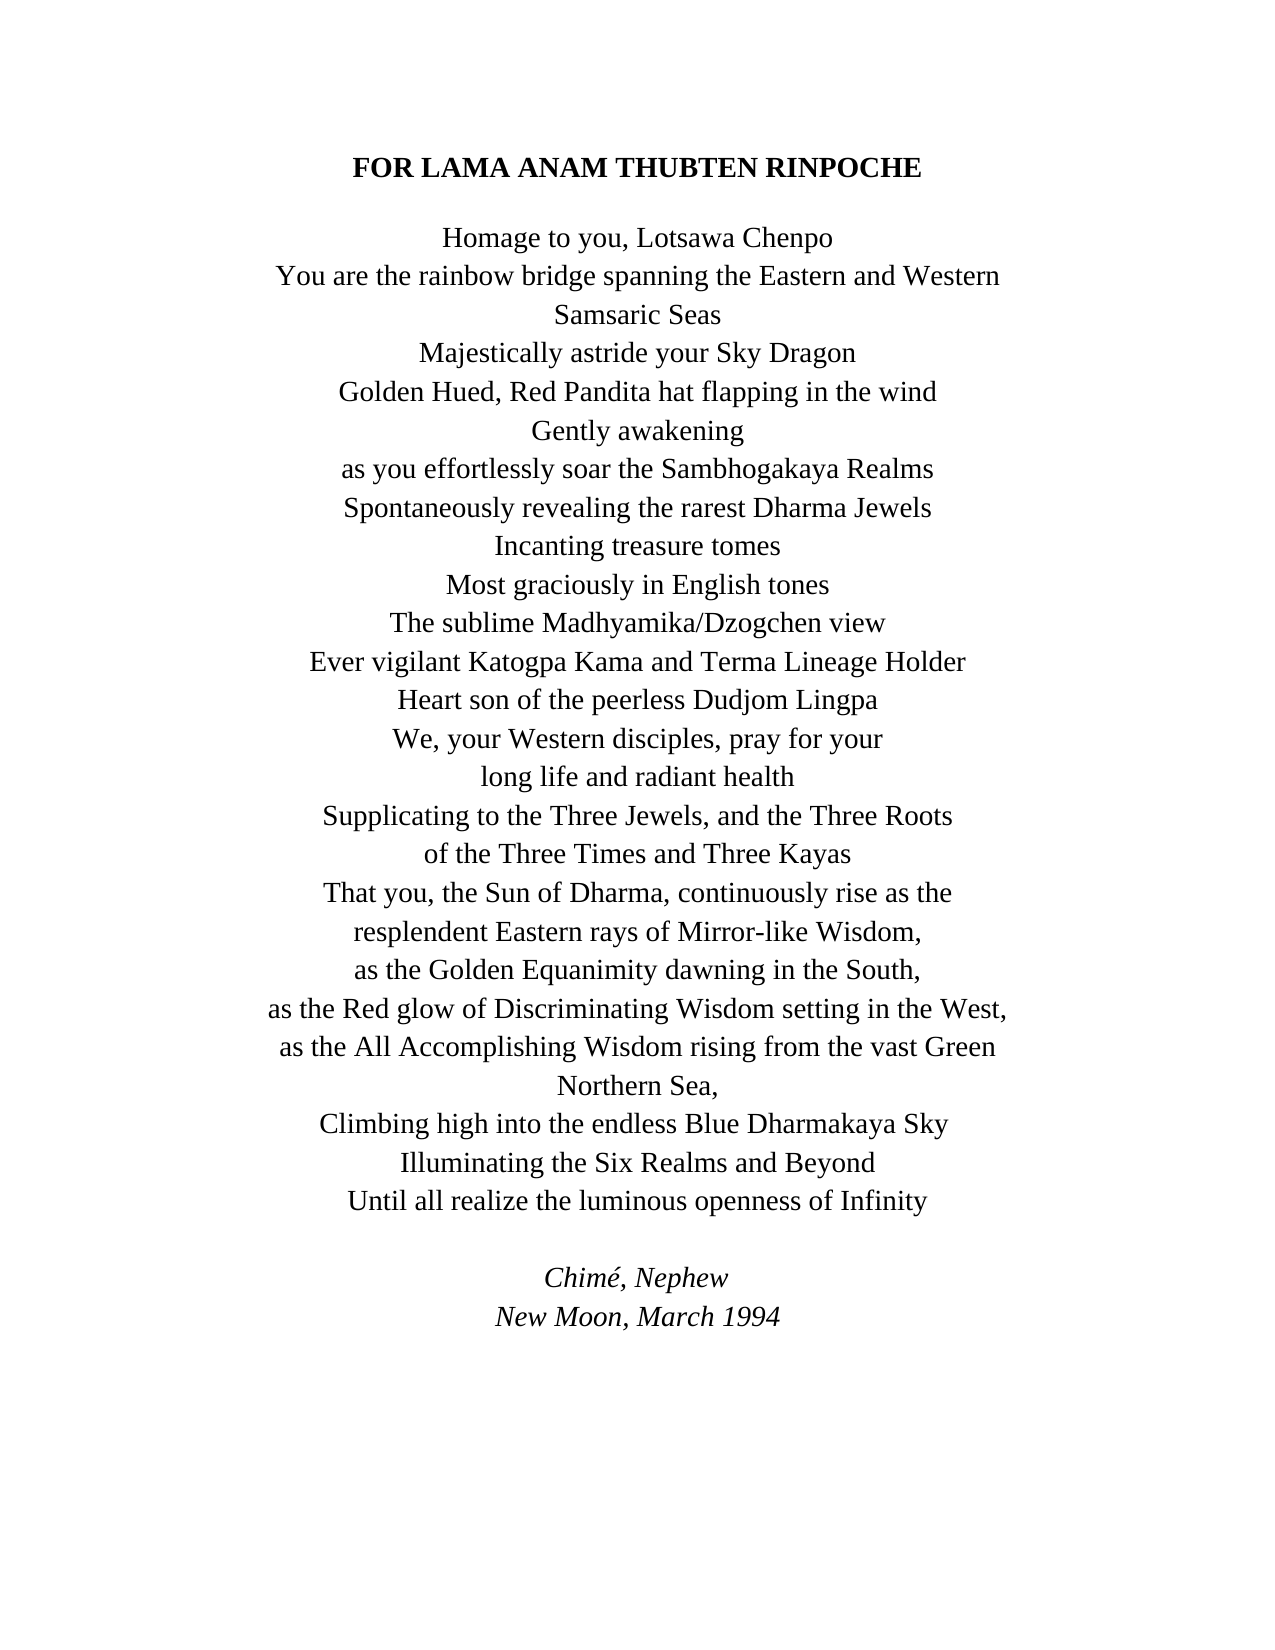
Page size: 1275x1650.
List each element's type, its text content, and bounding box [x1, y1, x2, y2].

text Gently awakening [150, 413, 1125, 446]
text of the Three Times and Three Kayas [150, 837, 1125, 870]
text as you effortlessly soar the Sambhogakaya Realms [150, 451, 1125, 485]
text Northern Sea, Climbing high into the endless Blue Dharmakaya Sky Illuminating the Six Realms and Beyond Until all realize the luminous openness of Infinity [150, 1068, 1125, 1217]
text Samsaric Seas [150, 297, 1125, 331]
text resplendent Eastern rays of Mirror-like Wisdom, [150, 914, 1125, 947]
text Most graciously in English tones [150, 567, 1125, 600]
text Golden Hued, Red Pandita hat flapping in the wind [150, 374, 1125, 408]
text We, your Western disciples, pray for your [150, 721, 1125, 754]
text The sublime Madhyamika/Dzogchen view [150, 605, 1125, 639]
text You are the rainbow bridge spanning the Eastern and Western [150, 258, 1125, 292]
text Supplicating to the Three Jewels, and the Three Roots [150, 798, 1125, 832]
text Incanting treasure tomes [150, 528, 1125, 562]
text FOR LAMA ANAM THUBTEN RINPOCHE [150, 150, 1125, 183]
text Majestically astride your Sky Dragon [150, 336, 1125, 369]
text Ever vigilant Katogpa Kama and Terma Lineage Holder [150, 644, 1125, 677]
text as the Golden Equanimity dawning in the South, as the Red glow of Discriminating Wisdom setting in the West, as the All Accomplishing Wisdom rising from the vast Green [150, 952, 1125, 1063]
text Spontaneously revealing the rarest Dharma Jewels [150, 490, 1125, 523]
text Heart son of the peerless Dudjom Lingpa [150, 682, 1125, 716]
text Chimé, Nephew New Moon, March 1994 [150, 1222, 1125, 1333]
text long life and radiant health [150, 759, 1125, 793]
text That you, the Sun of Dharma, continuously rise as the [150, 875, 1125, 909]
text Homage to you, Lotsawa Chenpo [150, 220, 1125, 253]
